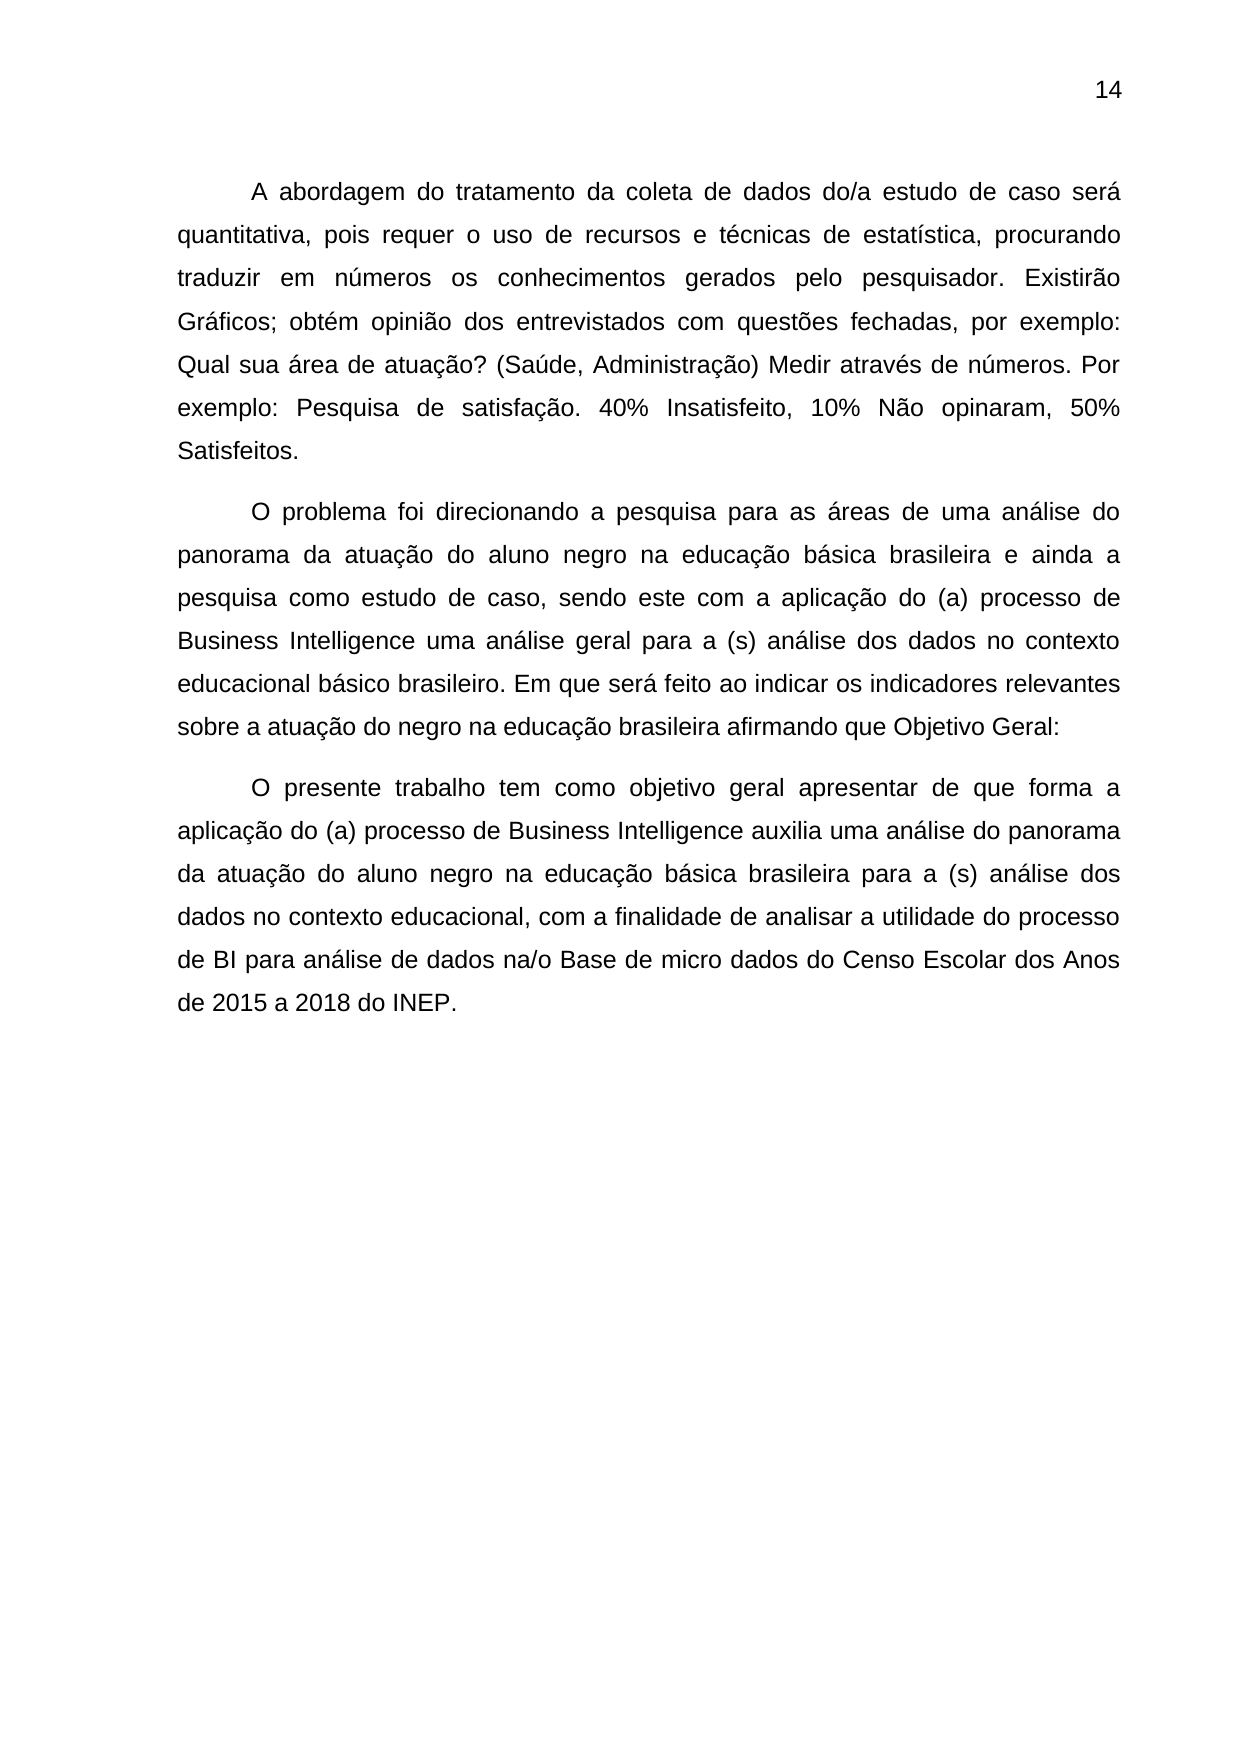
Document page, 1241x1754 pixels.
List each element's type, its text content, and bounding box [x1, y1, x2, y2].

text A abordagem do tratamento da coleta de dados do/a estudo de caso será quantitativa, pois requer o uso de recursos e técnicas de estatística, procurando traduzir em números os conhecimentos gerados pelo pesquisador. Existirão Gráficos; obtém opinião dos entrevistados com questões fechadas, por exemplo: Qual sua área de atuação? (Saúde, Administração) Medir através de números. Por exemplo: Pesquisa de satisfação. 40% Insatisfeito, 10% Não opinaram, 50% Satisfeitos. [177, 177, 1122, 464]
text O problema foi direcionando a pesquisa para as áreas de uma análise do panorama da atuação do aluno negro na educação básica brasileira e ainda a pesquisa como estudo de caso, sendo este com a aplicação do (a) processo de Business Intelligence uma análise geral para a (s) análise dos dados no contexto educacional básico brasileiro. Em que será feito ao indicar os indicadores relevantes sobre a atuação do negro na educação brasileira afirmando que Objetivo Geral: [177, 496, 1122, 741]
text O presente trabalho tem como objetivo geral apresentar de que forma a aplicação do (a) processo de Business Intelligence auxilia uma análise do panorama da atuação do aluno negro na educação básica brasileira para a (s) análise dos dados no contexto educacional, com a finalidade de analisar a utilidade do processo de BI para análise de dados na/o Base de micro dados do Censo Escolar dos Anos de 2015 a 2018 do INEP. [177, 773, 1122, 1017]
